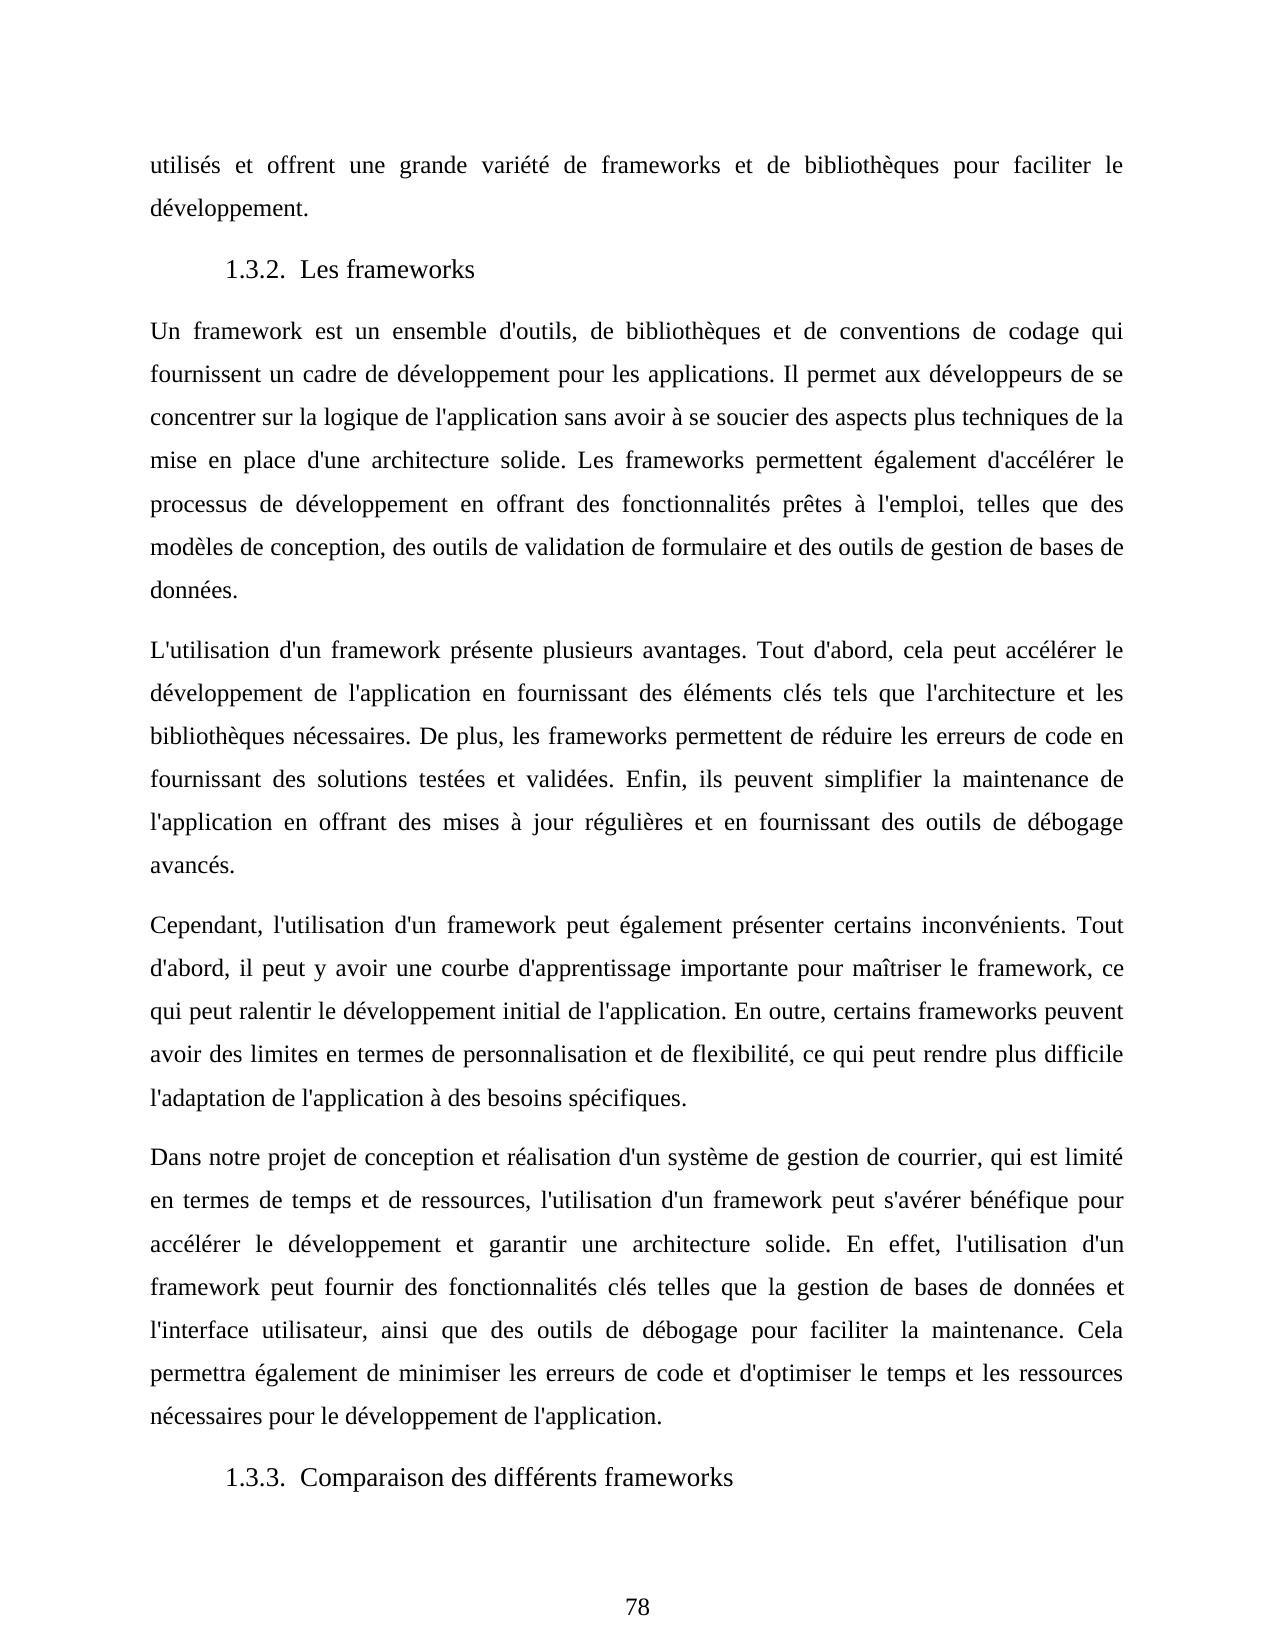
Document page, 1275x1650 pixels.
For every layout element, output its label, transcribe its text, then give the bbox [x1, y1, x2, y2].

text Dans notre projet de conception et réalisation d'un système de gestion de courrier, qui est limité en termes de temps et de ressources, l'utilisation d'un framework peut s'avérer bénéfique pour accélérer le développement et garantir une architecture solide. En effet, l'utilisation d'un framework peut fournir des fonctionnalités clés telles que la gestion de bases de données et l'interface utilisateur, ainsi que des outils de débogage pour faciliter la maintenance. Cela permettra également de minimiser les erreurs de code et d'optimiser le temps et les ressources nécessaires pour le développement de l'application. [150, 1142, 1125, 1430]
text Un framework est un ensemble d'outils, de bibliothèques et de conventions de codage qui fournissent un cadre de développement pour les applications. Il permet aux développeurs de se concentrer sur la logique de l'application sans avoir à se soucier des aspects plus techniques de la mise en place d'une architecture solide. Les frameworks permettent également d'accélérer le processus de développement en offrant des fonctionnalités prêtes à l'emploi, telles que des modèles de conception, des outils de validation de formulaire et des outils de gestion de bases de données. [150, 316, 1125, 604]
text Cependant, l'utilisation d'un framework peut également présenter certains inconvénients. Tout d'abord, il peut y avoir une courbe d'apprentissage importante pour maîtriser le framework, ce qui peut ralentir le développement initial de l'application. En outre, certains frameworks peuvent avoir des limites en termes de personnalisation et de flexibilité, ce qui peut rendre plus difficile l'adaptation de l'application à des besoins spécifiques. [150, 910, 1125, 1111]
text L'utilisation d'un framework présente plusieurs avantages. Tout d'abord, cela peut accélérer le développement de l'application en fournissant des éléments clés tels que l'architecture et les bibliothèques nécessaires. De plus, les frameworks permettent de réduire les erreurs de code en fournissant des solutions testées et validées. Enfin, ils peuvent simplifier la maintenance de l'application en offrant des mises à jour régulières et en fournissant des outils de débogage avancés. [150, 635, 1125, 879]
text Comparaison des différents frameworks [225, 1461, 1125, 1492]
text Les frameworks [225, 253, 1125, 284]
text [150, 150, 1125, 222]
